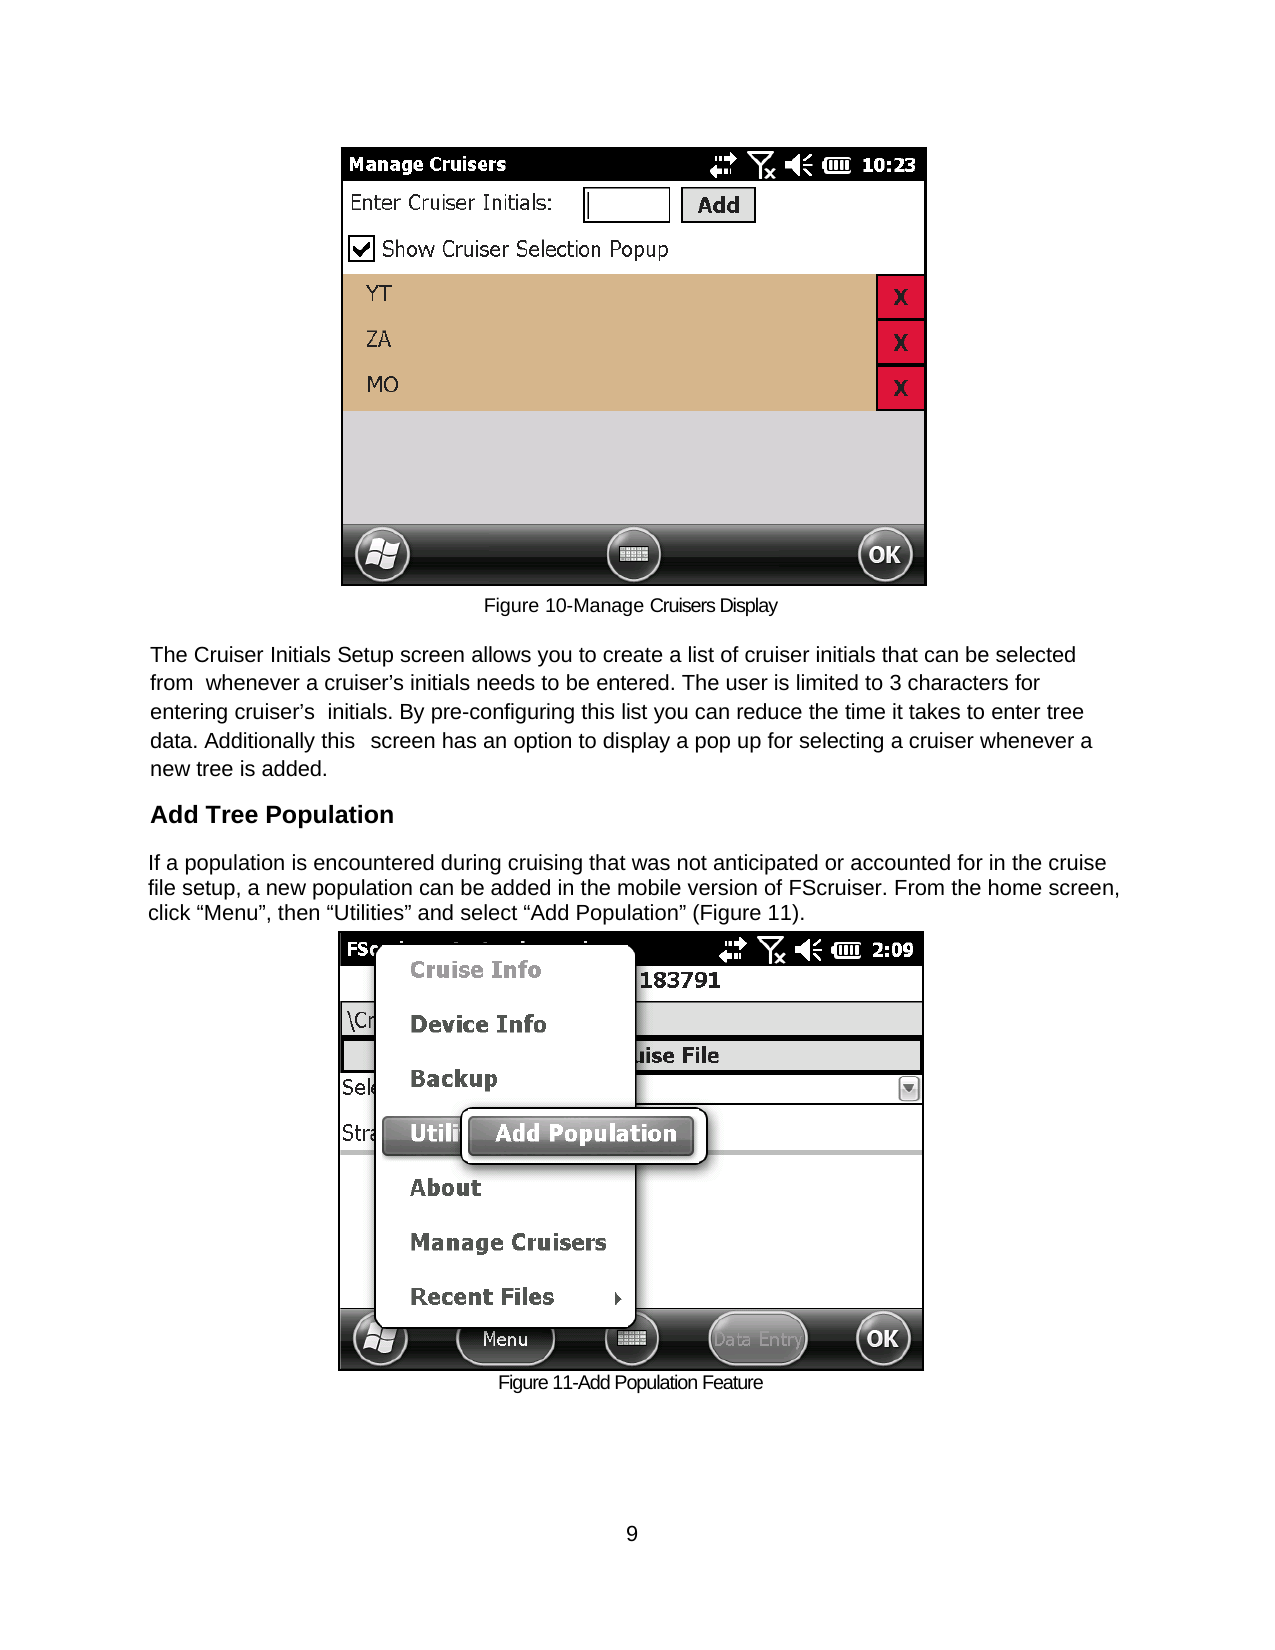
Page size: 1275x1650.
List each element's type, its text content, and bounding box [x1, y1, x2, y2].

text If a population is encountered during cruising that was not anticipated or accounted for in the cruise file setup, a new population can be added in the mobile version of FScruiser. From the home screen, click “Menu”, then “Utilities” and select “Add Population” (Figure 11). [148, 850, 1125, 926]
picture [343, 149, 924, 584]
text The Cruiser Initials Setup screen allows you to create a list of cruiser initials that can be selected from whenever a cruiser’s initials needs to be entered. The user is limited to 3 characters for entering cruiser’s initials. By pre-configuring this list you can reduce the time it takes to enter tree data. Additionally this screen has an option to display a pop up for selecting a cruiser whenever a new tree is added. [150, 642, 1114, 781]
picture [340, 933, 922, 1369]
subtitle Add Tree Population [150, 801, 1125, 829]
text Figure 10-Manage Cruisers Display [137, 594, 1125, 616]
